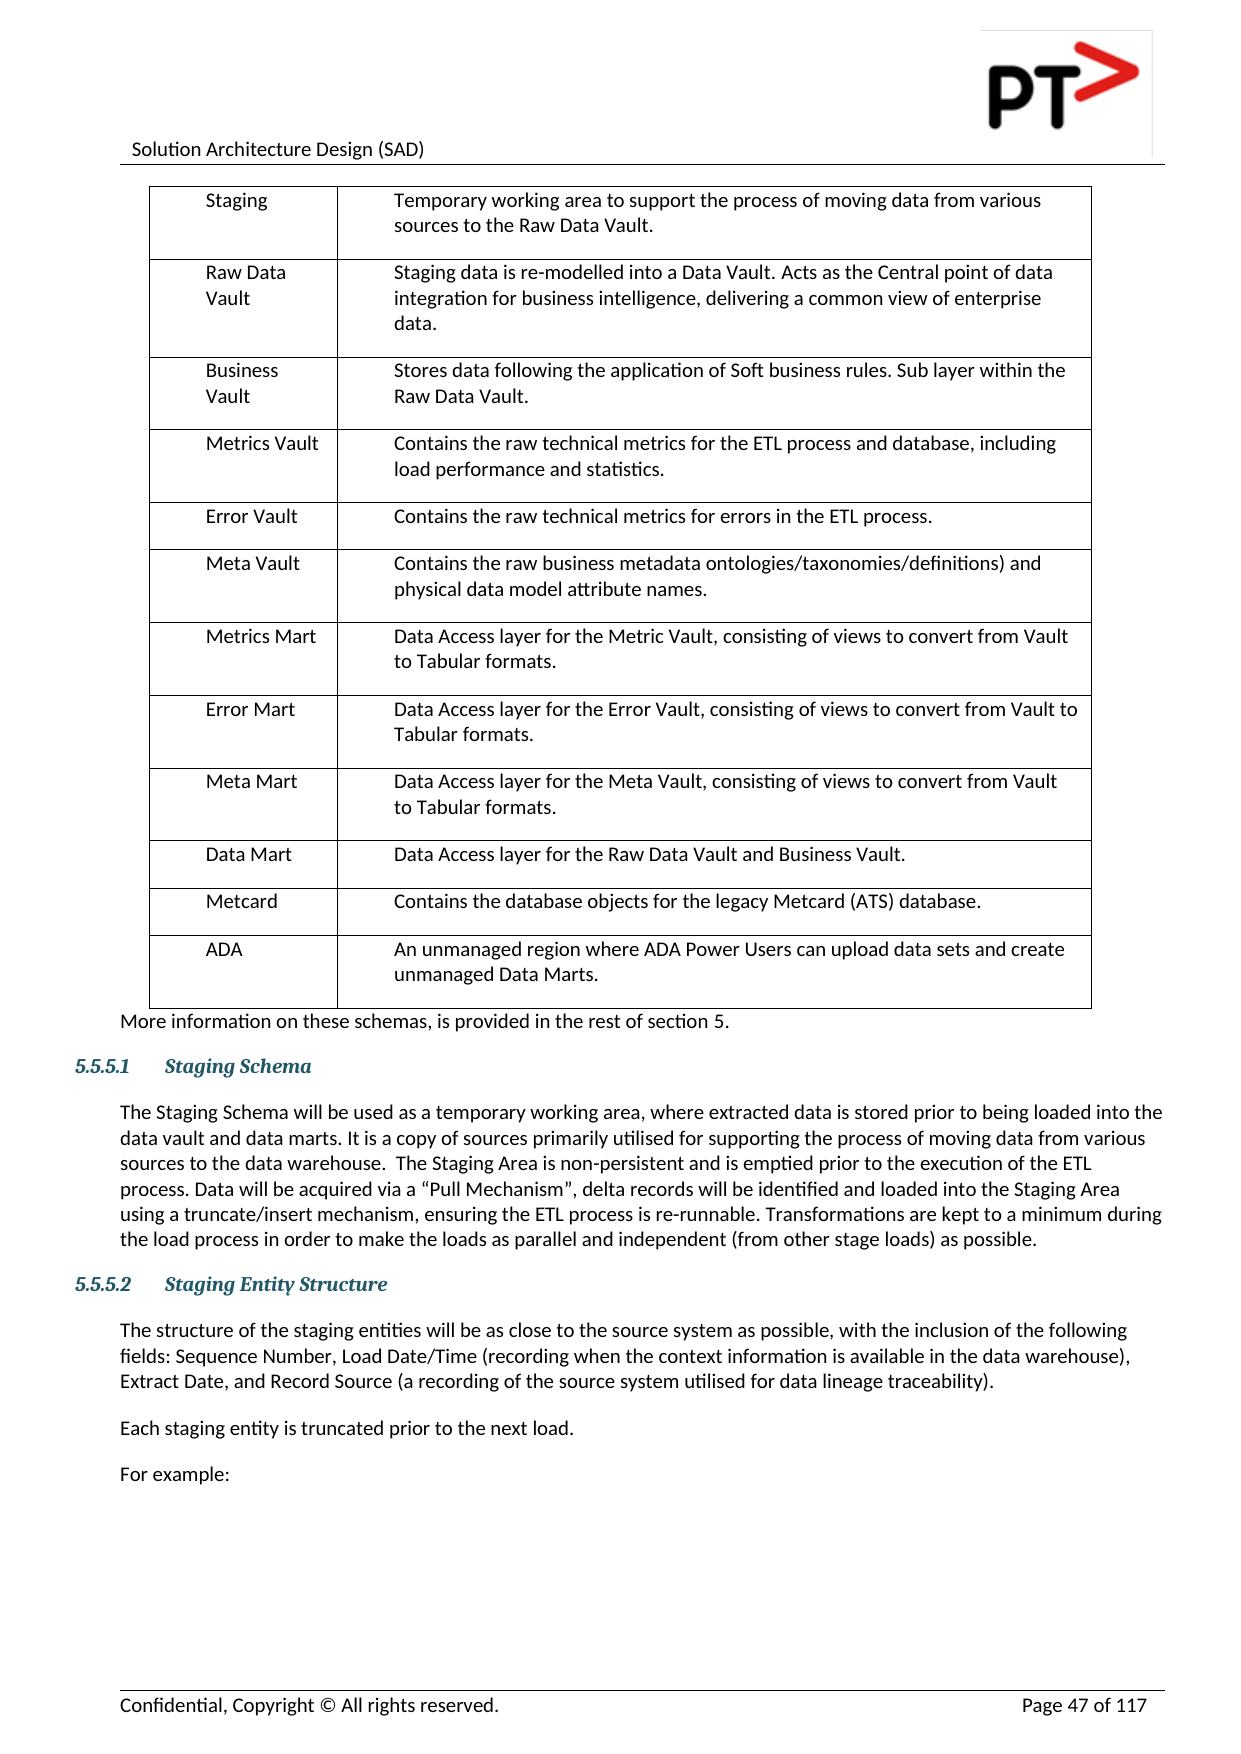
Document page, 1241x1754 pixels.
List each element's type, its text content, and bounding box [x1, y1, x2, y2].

table_cell Data Access layer for the Error Vault, consisting of views to convert from Vault to Tabular formats. [338, 696, 1091, 767]
picture [980, 30, 1154, 157]
table_cell Data Access layer for the Metric Vault, consisting of views to convert from Vault to Tabular formats. [338, 623, 1091, 695]
text The Staging Schema will be used as a temporary working area, where extracted data is stored prior to being loaded into the data vault and data marts. It is a copy of sources primarily utilised for supporting the process of moving data from various sources to the data warehouse. The Staging Area is non-persistent and is emptied prior to the execution of the ETL process. Data will be acquired via a “Pull Mechanism”, delta records will be identified and loaded into the Staging Area using a truncate/insert mechanism, ensuring the ETL process is re-runnable. Transformations are kept to a minimum during the load process in order to make the loads as parallel and independent (from other stage loads) as possible. [120, 1099, 1165, 1252]
table_cell Metcard [150, 889, 337, 935]
table_cell Staging [150, 187, 337, 258]
table_cell Error Vault [150, 503, 337, 549]
table_cell Error Mart [150, 696, 337, 767]
table_cell Raw Data Vault [150, 260, 337, 357]
text More information on these schemas, is provided in the rest of section 5. [120, 1008, 1165, 1034]
table_cell Contains the database objects for the legacy Metcard (ATS) database. [338, 889, 1091, 935]
table_cell Contains the raw technical metrics for the ETL process and database, including load performance and statistics. [338, 430, 1091, 502]
text For example: [120, 1461, 1165, 1512]
table_cell Data Access layer for the Raw Data Vault and Business Vault. [338, 841, 1091, 887]
table_cell Temporary working area to support the process of moving data from various sources to the Raw Data Vault. [338, 187, 1091, 258]
table_cell Contains the raw technical metrics for errors in the ETL process. [338, 503, 1091, 549]
subtitle Staging Schema [75, 1055, 1165, 1079]
table_cell Data Mart [150, 841, 337, 887]
table_cell Contains the raw business metadata ontologies/taxonomies/definitions) and physical data model attribute names. [338, 550, 1091, 622]
table_cell Data Access layer for the Meta Vault, consisting of views to convert from Vault to Tabular formats. [338, 769, 1091, 840]
text Each staging entity is truncated prior to the next load. [120, 1415, 1165, 1440]
table_cell Meta Mart [150, 769, 337, 840]
table_cell Business Vault [150, 358, 337, 429]
table_cell An unmanaged region where ADA Power Users can upload data sets and create unmanaged Data Marts. [338, 936, 1091, 1007]
subtitle Staging Entity Structure [75, 1273, 1165, 1297]
table_cell Metrics Mart [150, 623, 337, 695]
table_cell Stores data following the application of Soft business rules. Sub layer within the Raw Data Vault. [338, 358, 1091, 429]
text The structure of the staging entities will be as close to the source system as possible, with the inclusion of the following fields: Sequence Number, Load Date/Time (recording when the context information is available in the data warehouse), Extract Date, and Record Source (a recording of the source system utilised for data lineage traceability). [120, 1318, 1165, 1394]
table_cell Meta Vault [150, 550, 337, 622]
table_cell Staging data is re-modelled into a Data Vault. Acts as the Central point of data integration for business intelligence, delivering a common view of enterprise data. [338, 260, 1091, 357]
table_cell ADA [150, 936, 337, 1007]
table_cell Metrics Vault [150, 430, 337, 502]
